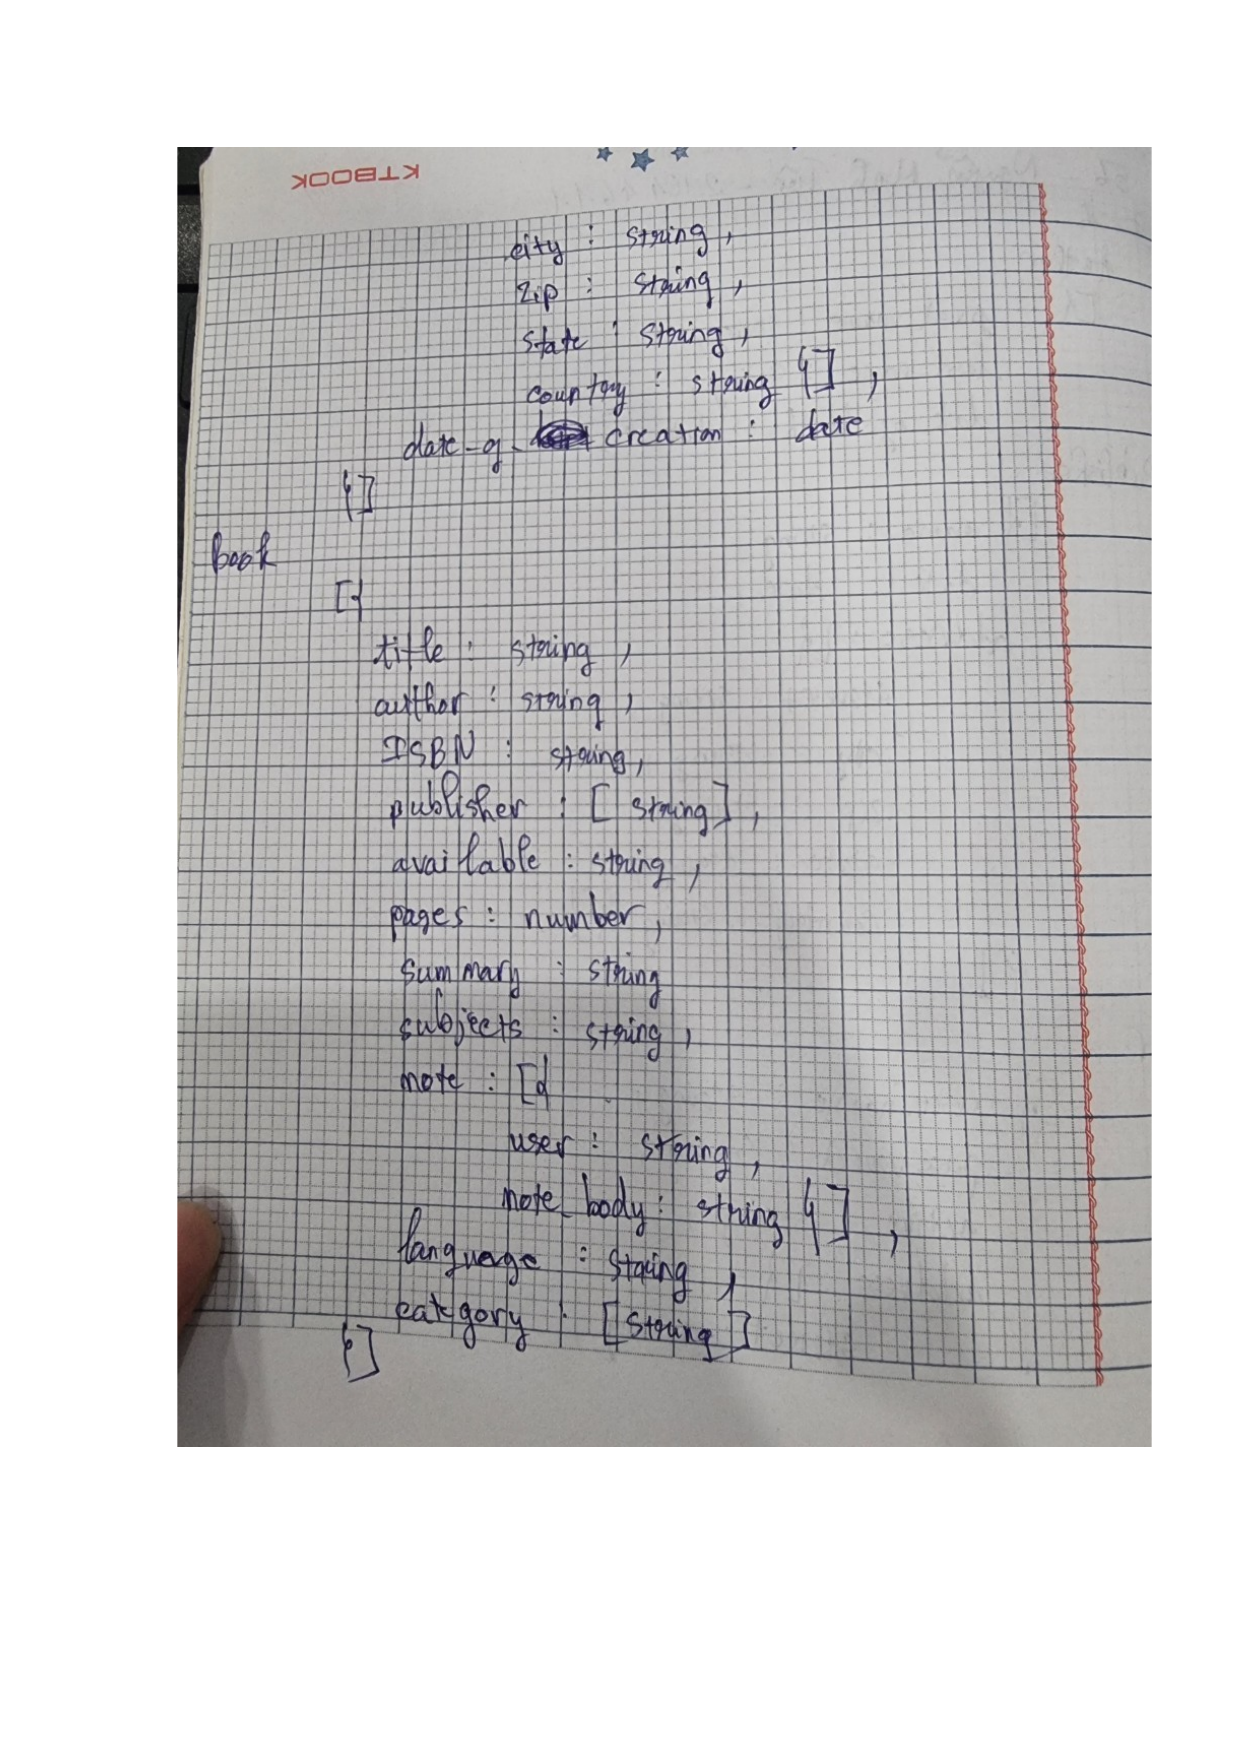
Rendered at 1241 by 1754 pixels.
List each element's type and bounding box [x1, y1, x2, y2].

picture [177, 147, 1152, 1447]
